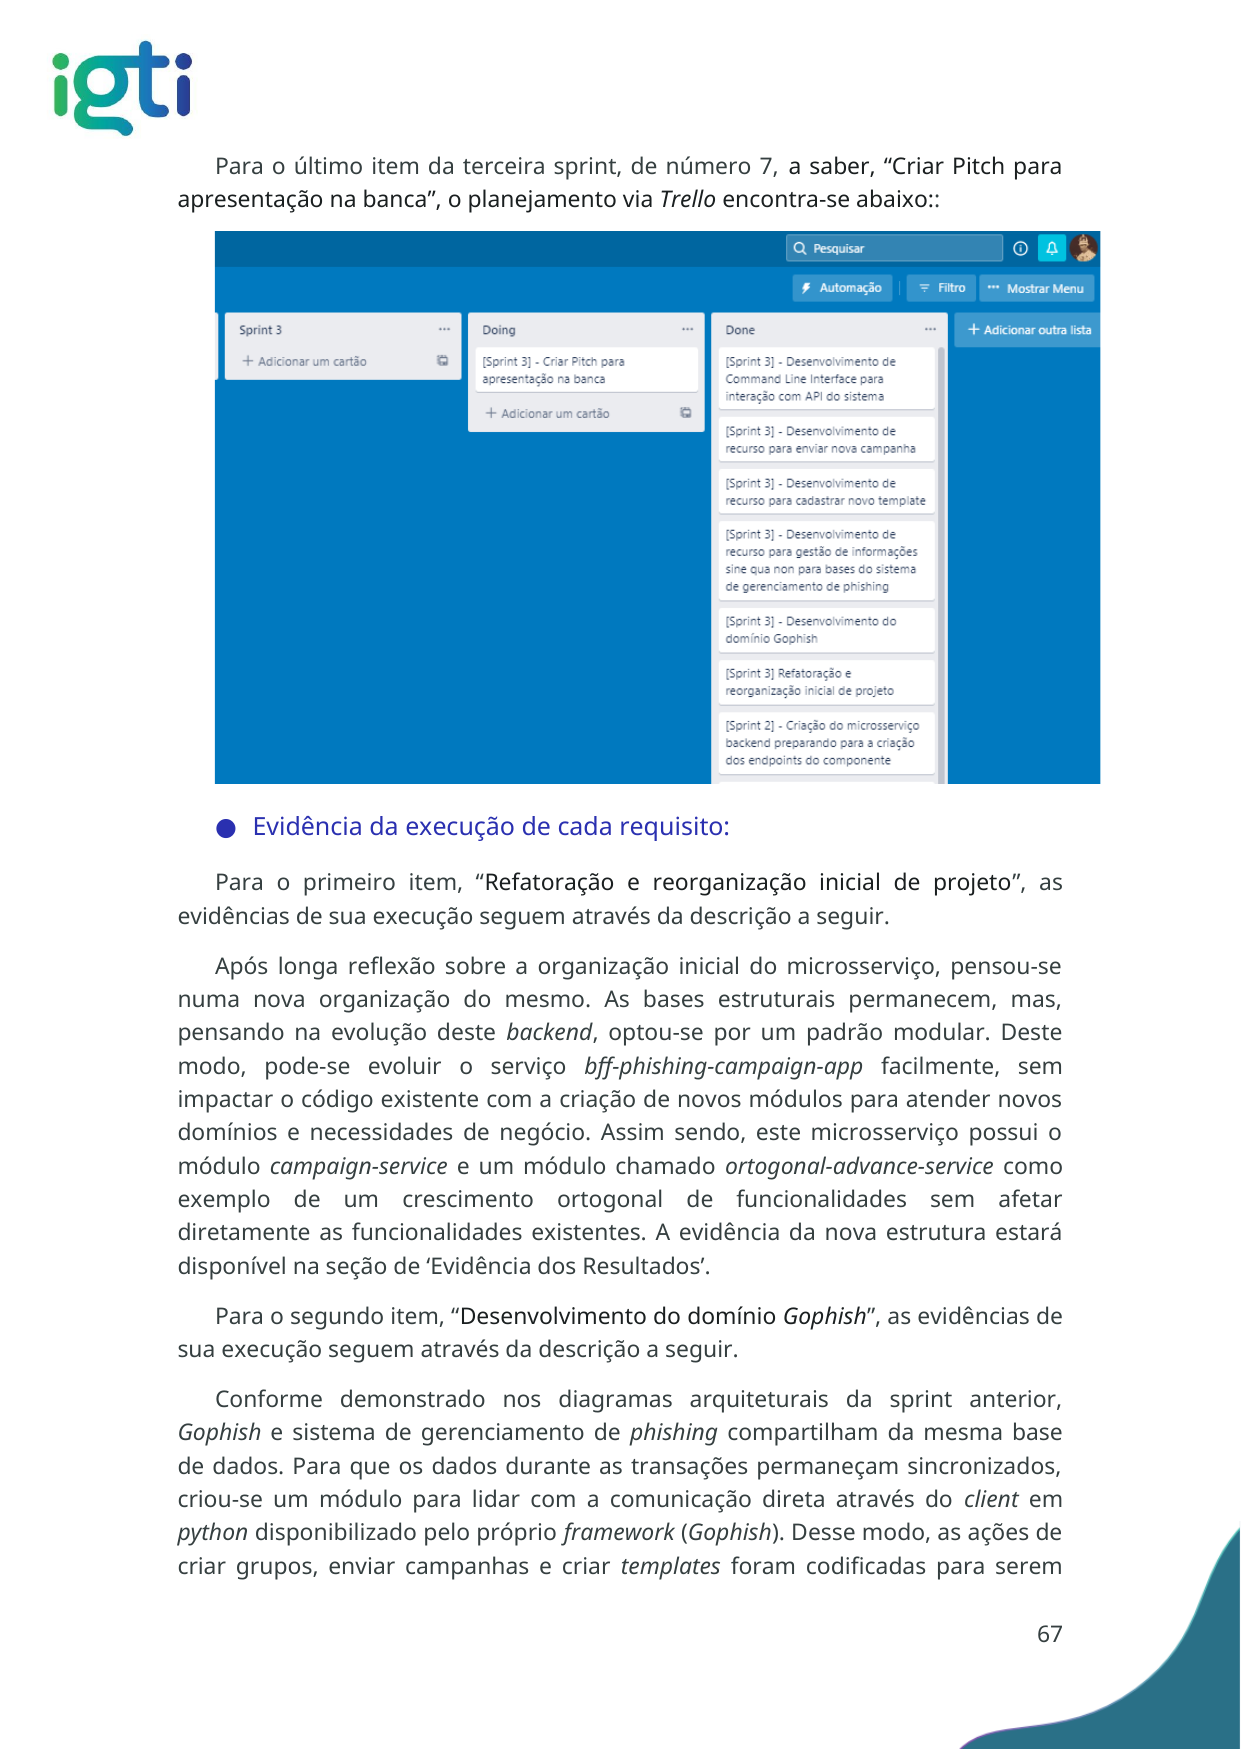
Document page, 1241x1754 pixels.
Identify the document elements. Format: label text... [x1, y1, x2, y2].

text Para o primeiro item, “Refatoração e reorganização inicial de projeto”, as evidências de sua execução seguem através da descrição a seguir. [177, 864, 1063, 931]
picture [214, 231, 1101, 784]
text Após longa reflexão sobre a organização inicial do microsserviço, pensou-se numa nova organização do mesmo. As bases estruturais permanecem, mas, pensando na evolução deste backend, optou-se por um padrão modular. Deste modo, pode-se evoluir o serviço bff-phishing-campaign-app facilmente, sem impactar o código existente com a criação de novos módulos para atender novos domínios e necessidades de negócio. Assim sendo, este microsserviço possui o módulo campaign-service e um módulo chamado ortogonal-advance-service como exemplo de um crescimento ortogonal de funcionalidades sem afetar diretamente as funcionalidades existentes. A evidência da nova estrutura estará disponível na seção de ‘Evidência dos Resultados’. [177, 947, 1063, 1281]
text Para o último item da terceira sprint, de número 7, a saber, “Criar Pitch para apresentação na banca”, o planejamento via Trello encontra-se abaixo:: [177, 148, 1063, 214]
text Para o segundo item, “Desenvolvimento do domínio Gophish”, as evidências de sua execução seguem através da descrição a seguir. [177, 1297, 1063, 1364]
picture [37, 34, 205, 141]
subtitle Evidência da execução de cada requisito: [215, 809, 1063, 843]
picture [955, 1521, 1241, 1749]
